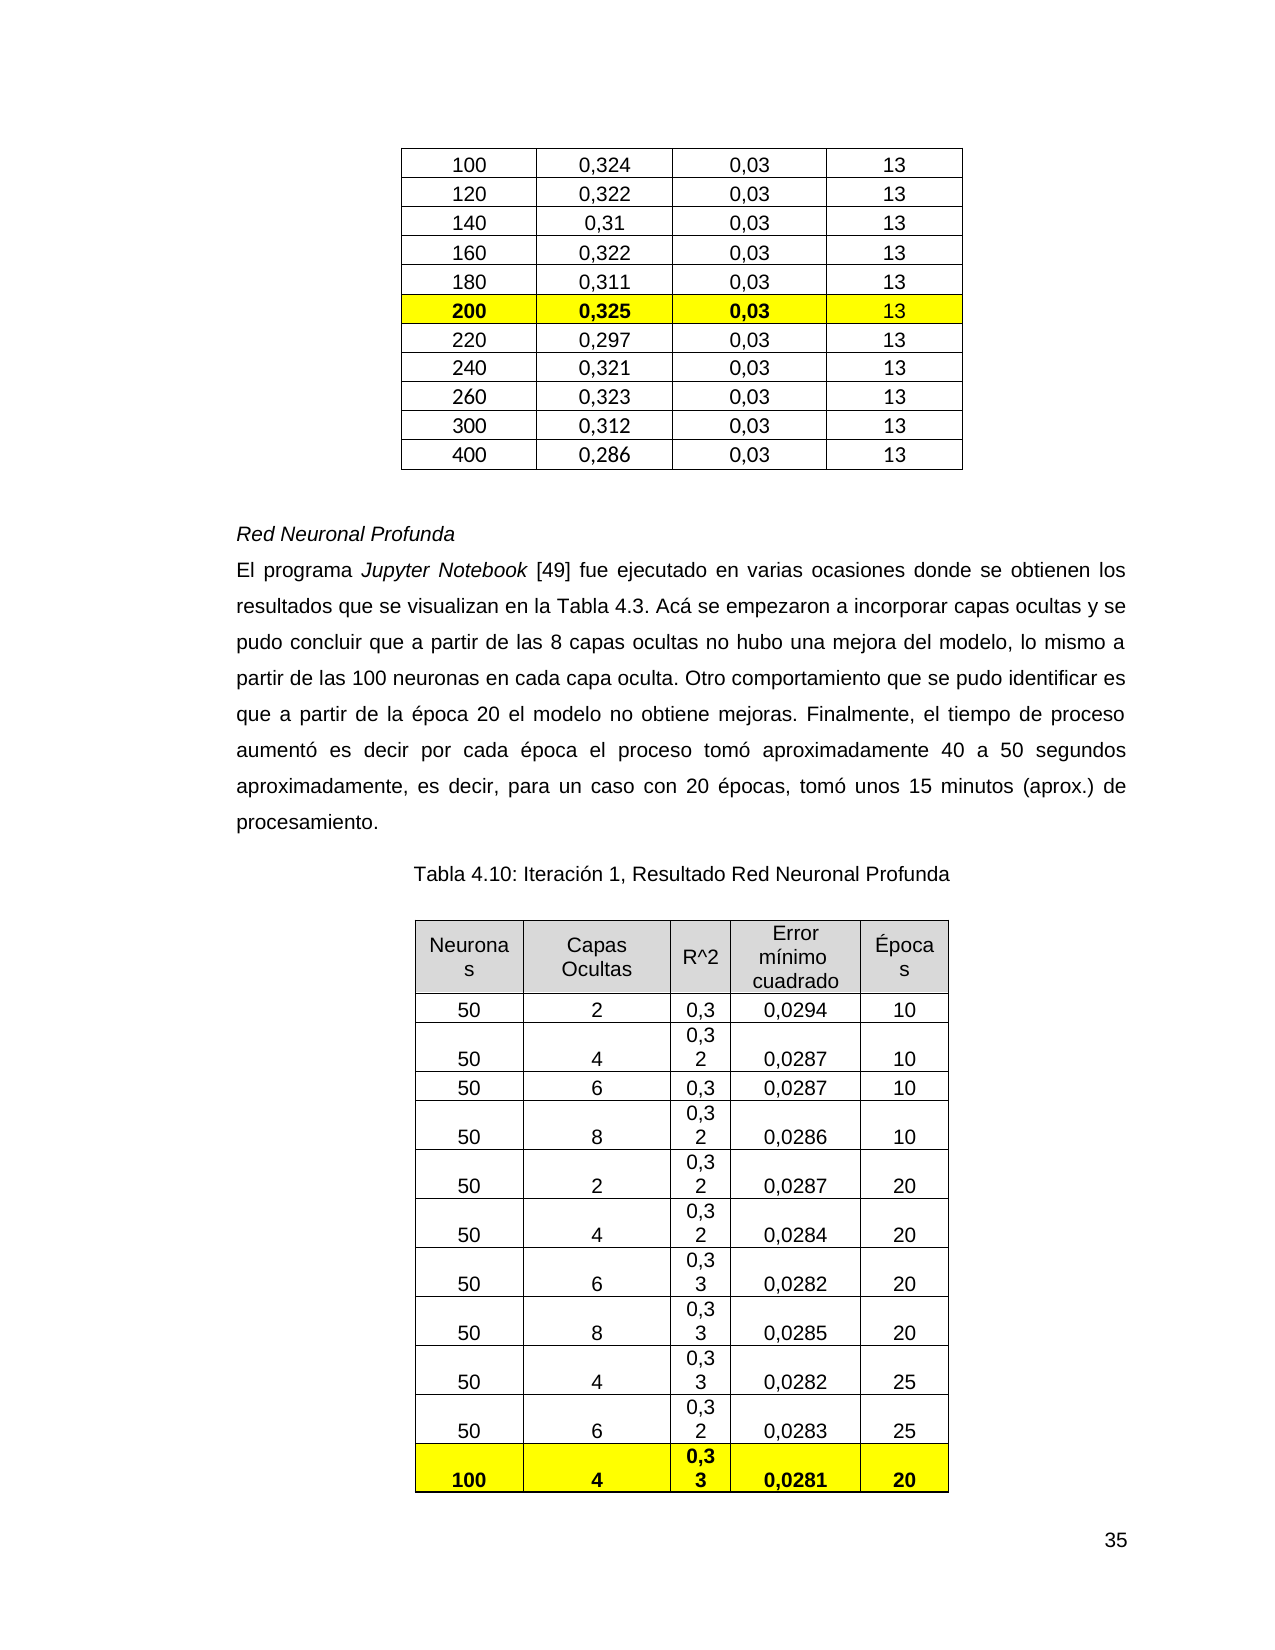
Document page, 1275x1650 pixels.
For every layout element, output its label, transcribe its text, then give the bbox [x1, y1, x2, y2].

table_cell 0,03 [673, 178, 826, 206]
table_cell 300 [402, 411, 536, 439]
table_cell 20 [861, 1444, 948, 1491]
table_cell 0,31 [537, 207, 672, 235]
table_cell 20 [861, 1150, 948, 1198]
table_cell 0,311 [537, 265, 672, 293]
table_cell 200 [402, 295, 536, 323]
table_cell 13 [827, 295, 962, 323]
table_cell 220 [402, 324, 536, 352]
table_cell 140 [402, 207, 536, 235]
table_cell 0,0294 [731, 994, 860, 1022]
table_cell 6 [524, 1248, 670, 1296]
table_cell 0,03 [673, 236, 826, 264]
table_cell 260 [402, 382, 536, 410]
table_cell 0,03 [673, 324, 826, 352]
table_header Error mínimo cuadrado [731, 921, 860, 992]
table_cell 0,0287 [731, 1150, 860, 1198]
table_cell 0,32 [671, 1199, 730, 1247]
table_cell 25 [861, 1395, 948, 1442]
table_cell 120 [402, 178, 536, 206]
table_cell 180 [402, 265, 536, 293]
table_cell 50 [416, 1346, 523, 1393]
table_cell 25 [861, 1346, 948, 1393]
table_cell 0,33 [671, 1346, 730, 1393]
table_cell 0,3 [671, 994, 730, 1022]
table_cell 0,33 [671, 1248, 730, 1296]
table_cell 13 [827, 207, 962, 235]
table_cell 13 [827, 149, 962, 177]
table_cell 13 [827, 265, 962, 293]
table_header Capas Ocultas [524, 921, 670, 992]
text El programa Jupyter Notebook [49] fue ejecutado en varias ocasiones donde se obtienen los resultados que se visualizan en la Tabla 4.3. Acá se empezaron a incorporar capas ocultas y se pudo concluir que a partir de las 8 capas ocultas no hubo una mejora del modelo, lo mismo a partir de las 100 neuronas en cada capa oculta. Otro comportamiento que se pudo identificar es que a partir de la época 20 el modelo no obtiene mejoras. Finalmente, el tiempo de proceso aumentó es decir por cada época el proceso tomó aproximadamente 40 a 50 segundos aproximadamente, es decir, para un caso con 20 épocas, tomó unos 15 minutos (aprox.) de procesamiento. [236, 558, 1127, 834]
table_cell 0,0281 [731, 1444, 860, 1491]
table_cell 20 [861, 1297, 948, 1344]
table_cell 0,297 [537, 324, 672, 352]
table_cell 0,0284 [731, 1199, 860, 1247]
table_cell 0,03 [673, 207, 826, 235]
table_cell 20 [861, 1248, 948, 1296]
table_cell 0,03 [673, 440, 826, 468]
table_cell 13 [827, 411, 962, 439]
table_cell 50 [416, 1072, 523, 1100]
table_cell 0,323 [537, 382, 672, 410]
subtitle Red Neuronal Profunda [236, 522, 1127, 546]
table_cell 4 [524, 1444, 670, 1491]
table_cell 100 [402, 149, 536, 177]
table_cell 4 [524, 1346, 670, 1393]
table_cell 10 [861, 1023, 948, 1071]
table_cell 0,32 [671, 1395, 730, 1442]
table_cell 2 [524, 1150, 670, 1198]
table_cell 50 [416, 1150, 523, 1198]
table_cell 6 [524, 1072, 670, 1100]
table_cell 13 [827, 382, 962, 410]
table_cell 8 [524, 1297, 670, 1344]
table_cell 10 [861, 1072, 948, 1100]
table_cell 0,0283 [731, 1395, 860, 1442]
table_cell 10 [861, 1101, 948, 1149]
table_cell 6 [524, 1395, 670, 1442]
table_cell 400 [402, 440, 536, 468]
table_cell 2 [524, 994, 670, 1022]
table_cell 0,0282 [731, 1346, 860, 1393]
table_header Épocas [861, 921, 948, 992]
table_header R^2 [671, 921, 730, 992]
table_cell 0,0285 [731, 1297, 860, 1344]
table_cell 0,33 [671, 1297, 730, 1344]
table_cell 0,0287 [731, 1023, 860, 1071]
table_cell 0,33 [671, 1444, 730, 1491]
table_cell 0,32 [671, 1023, 730, 1071]
table_cell 13 [827, 353, 962, 381]
table_cell 0,03 [673, 149, 826, 177]
table_cell 0,03 [673, 353, 826, 381]
table_cell 0,286 [537, 440, 672, 468]
table_cell 4 [524, 1023, 670, 1071]
table_cell 4 [524, 1199, 670, 1247]
table_cell 0,325 [537, 295, 672, 323]
table_cell 0,03 [673, 382, 826, 410]
table_cell 0,32 [671, 1150, 730, 1198]
table_cell 50 [416, 1395, 523, 1442]
table_cell 50 [416, 1297, 523, 1344]
table_cell 13 [827, 324, 962, 352]
table_cell 0,0287 [731, 1072, 860, 1100]
table_cell 0,312 [537, 411, 672, 439]
table_cell 0,3 [671, 1072, 730, 1100]
table_cell 0,324 [537, 149, 672, 177]
table_cell 240 [402, 353, 536, 381]
table_cell 160 [402, 236, 536, 264]
table_cell 50 [416, 1199, 523, 1247]
table_cell 0,322 [537, 178, 672, 206]
table_cell 20 [861, 1199, 948, 1247]
table_cell 13 [827, 236, 962, 264]
table_cell 0,03 [673, 265, 826, 293]
table_cell 0,322 [537, 236, 672, 264]
table_cell 0,32 [671, 1101, 730, 1149]
table_cell 0,03 [673, 411, 826, 439]
table_cell 0,03 [673, 295, 826, 323]
table_cell 50 [416, 1248, 523, 1296]
table_cell 50 [416, 1101, 523, 1149]
table_header Neuronas [416, 921, 523, 992]
table_cell 50 [416, 994, 523, 1022]
table_cell 50 [416, 1023, 523, 1071]
table_cell 8 [524, 1101, 670, 1149]
table_cell 0,0286 [731, 1101, 860, 1149]
table_cell 0,0282 [731, 1248, 860, 1296]
table_cell 10 [861, 994, 948, 1022]
table_cell 0,321 [537, 353, 672, 381]
table_cell 100 [416, 1444, 523, 1491]
table_cell 13 [827, 440, 962, 468]
table_cell 13 [827, 178, 962, 206]
